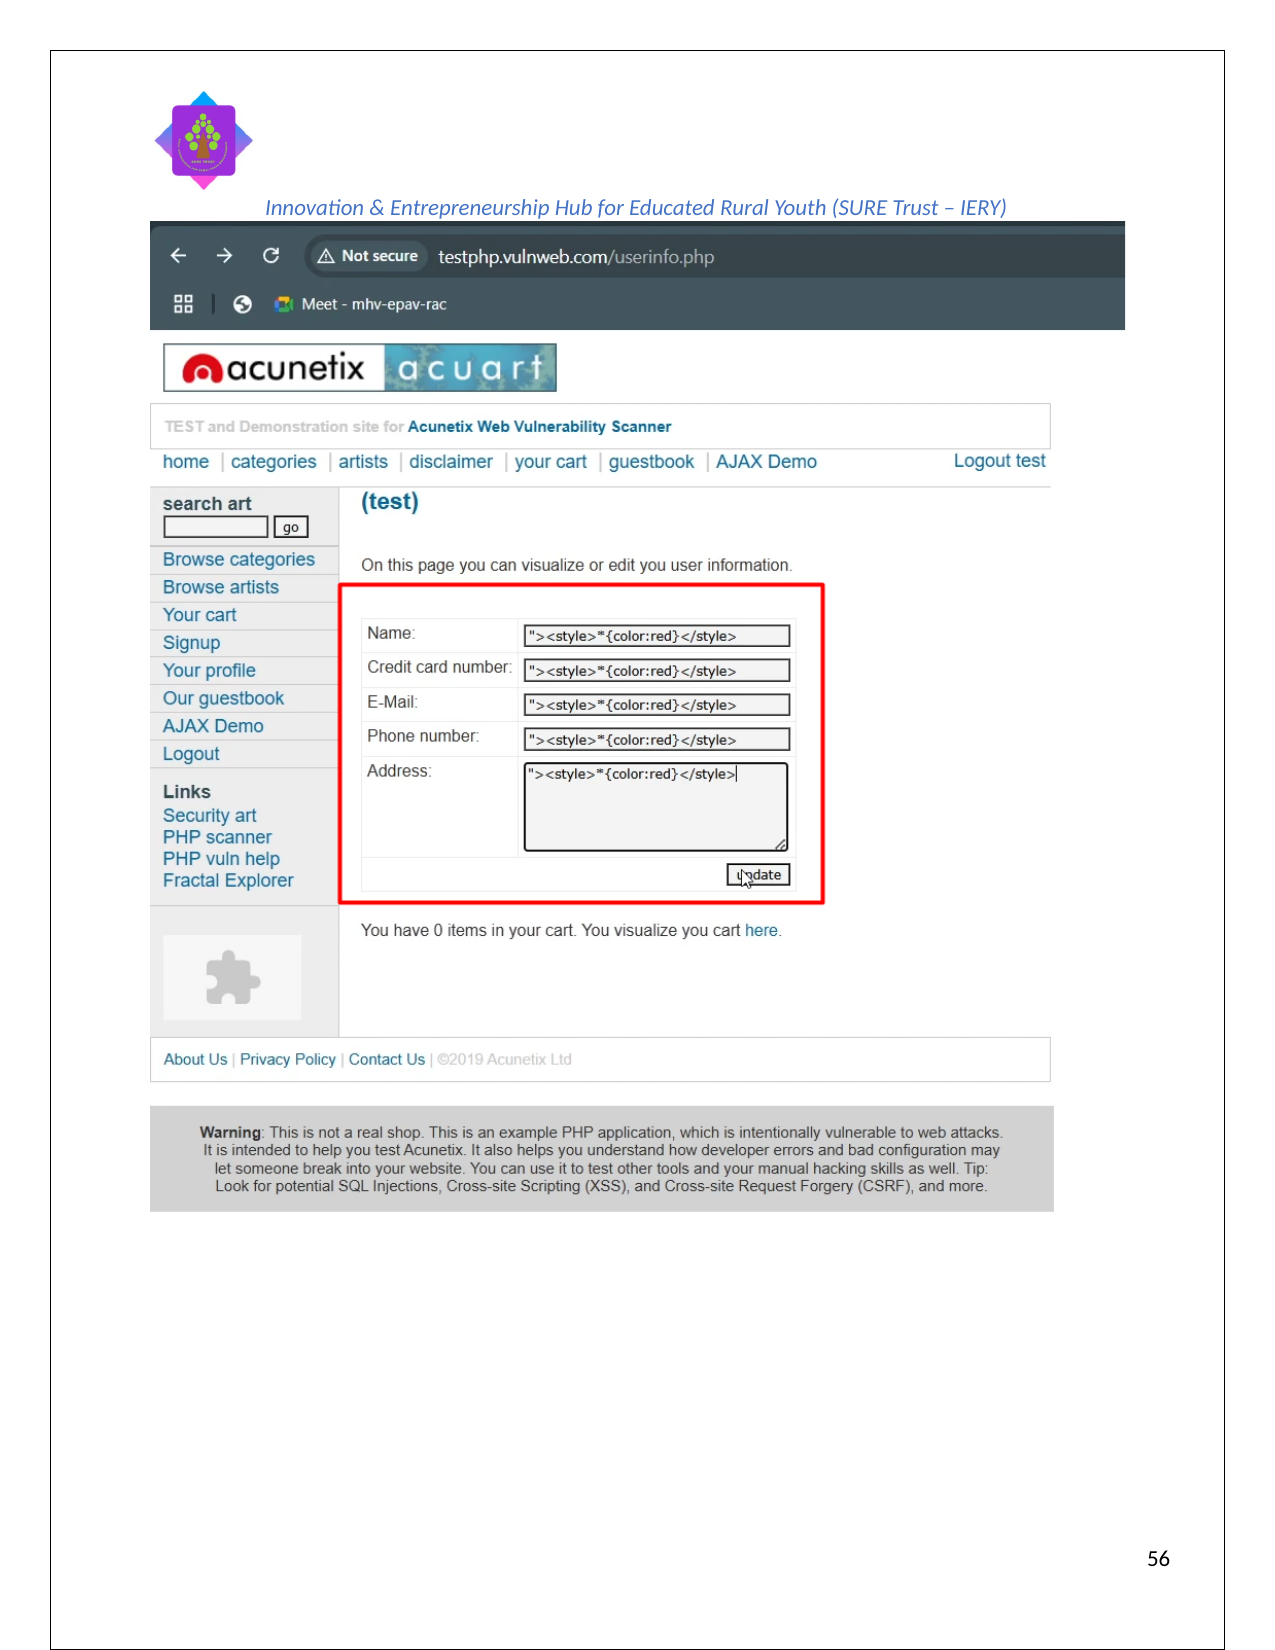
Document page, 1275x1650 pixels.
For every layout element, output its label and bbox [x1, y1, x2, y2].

picture [150, 221, 1125, 1219]
picture [150, 88, 255, 194]
